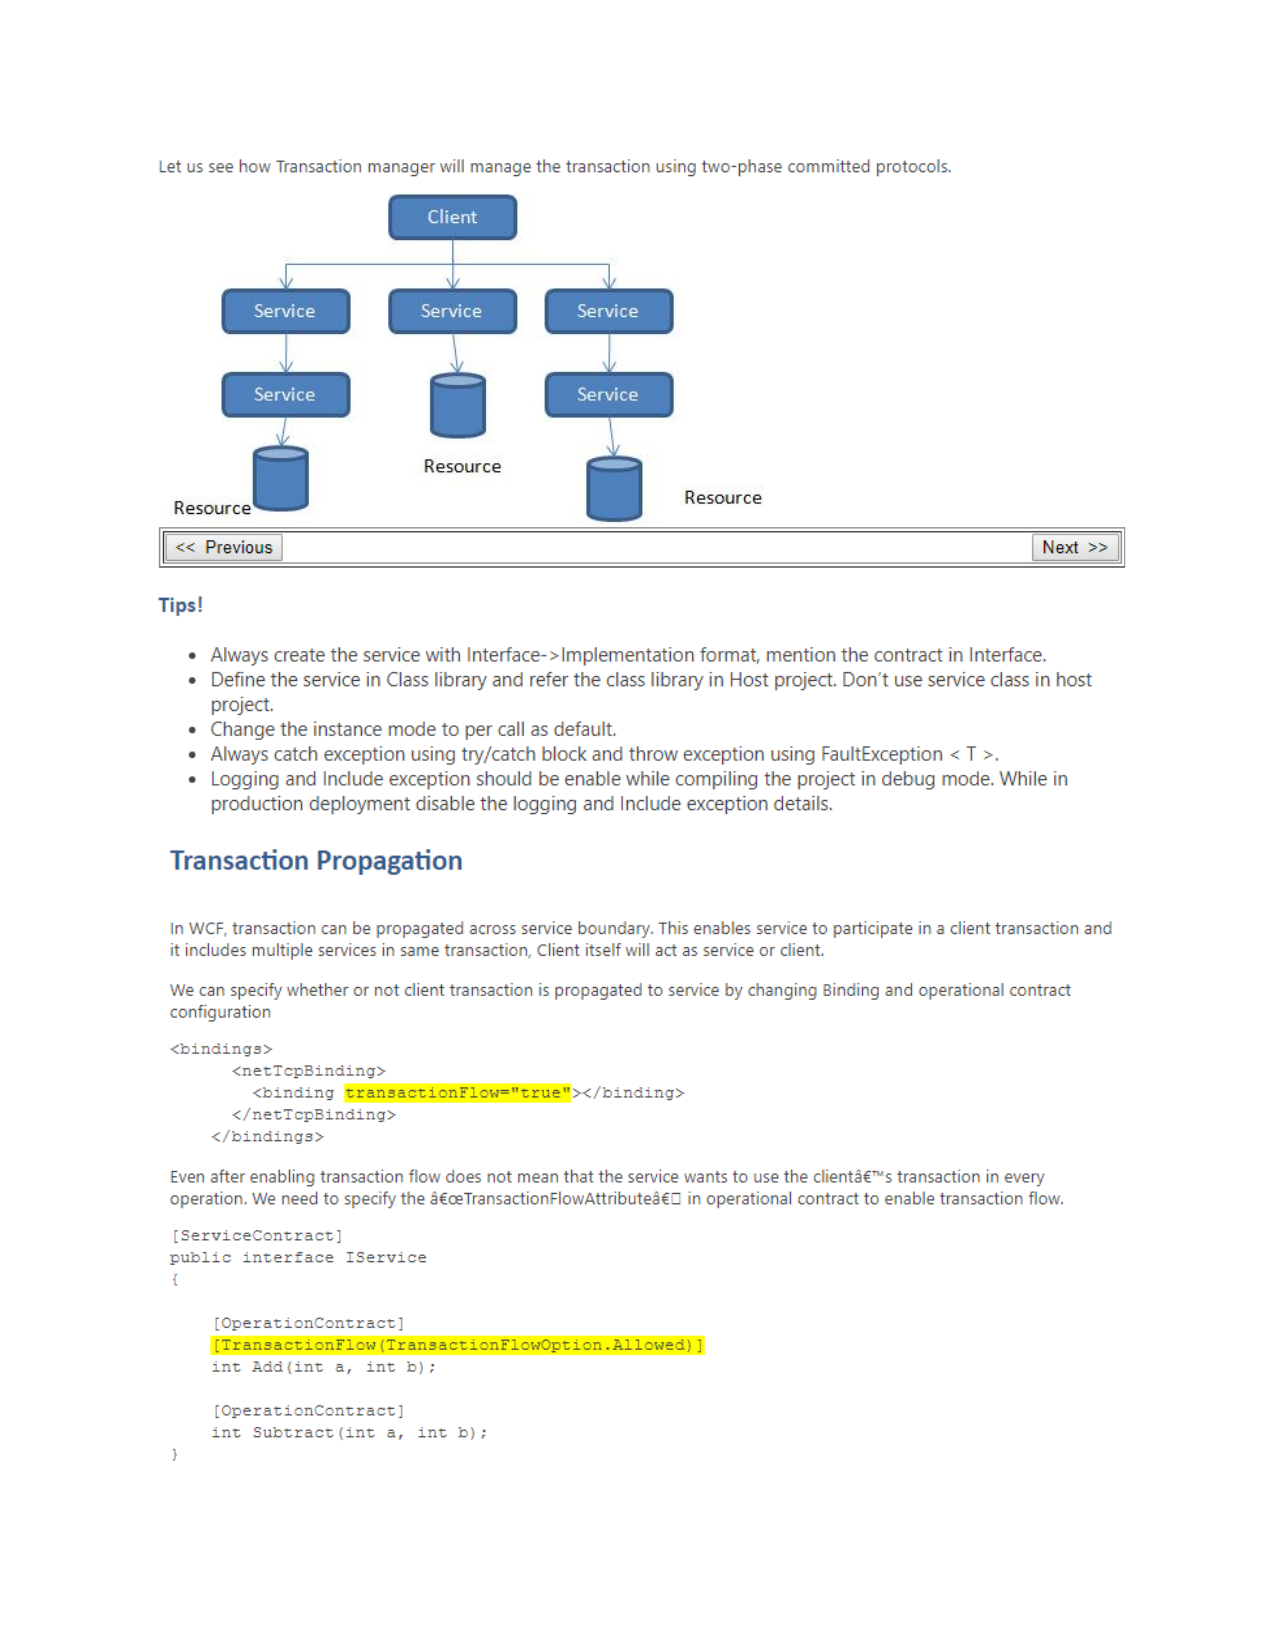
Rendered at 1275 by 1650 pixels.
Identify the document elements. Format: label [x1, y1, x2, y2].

picture [150, 848, 1125, 1498]
picture [150, 150, 1125, 830]
